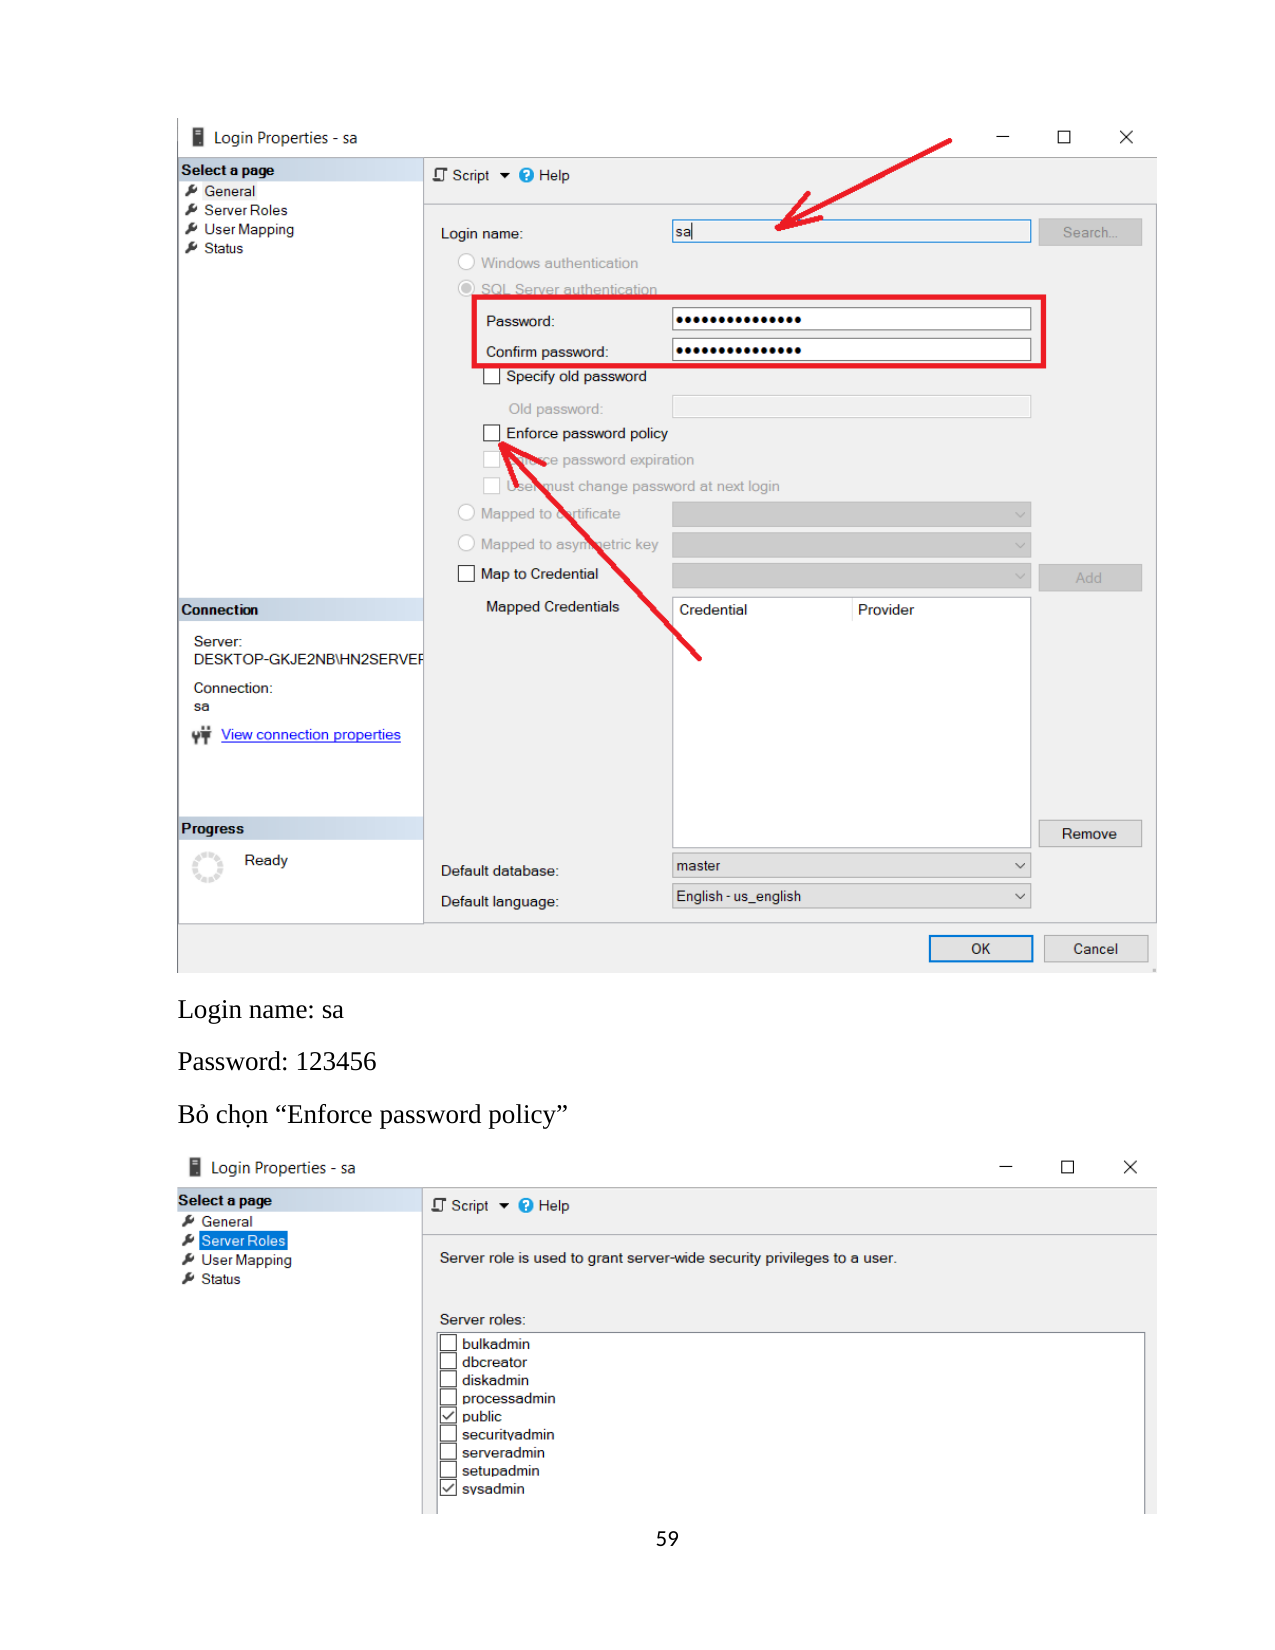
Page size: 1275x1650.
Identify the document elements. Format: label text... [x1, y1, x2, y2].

picture [177, 1150, 1157, 1514]
text Password: 123456 [177, 1045, 1157, 1077]
text Bỏ chọn “Enforce password policy” [177, 1098, 1157, 1129]
text Login name: sa [177, 993, 1157, 1024]
picture [177, 118, 1157, 973]
